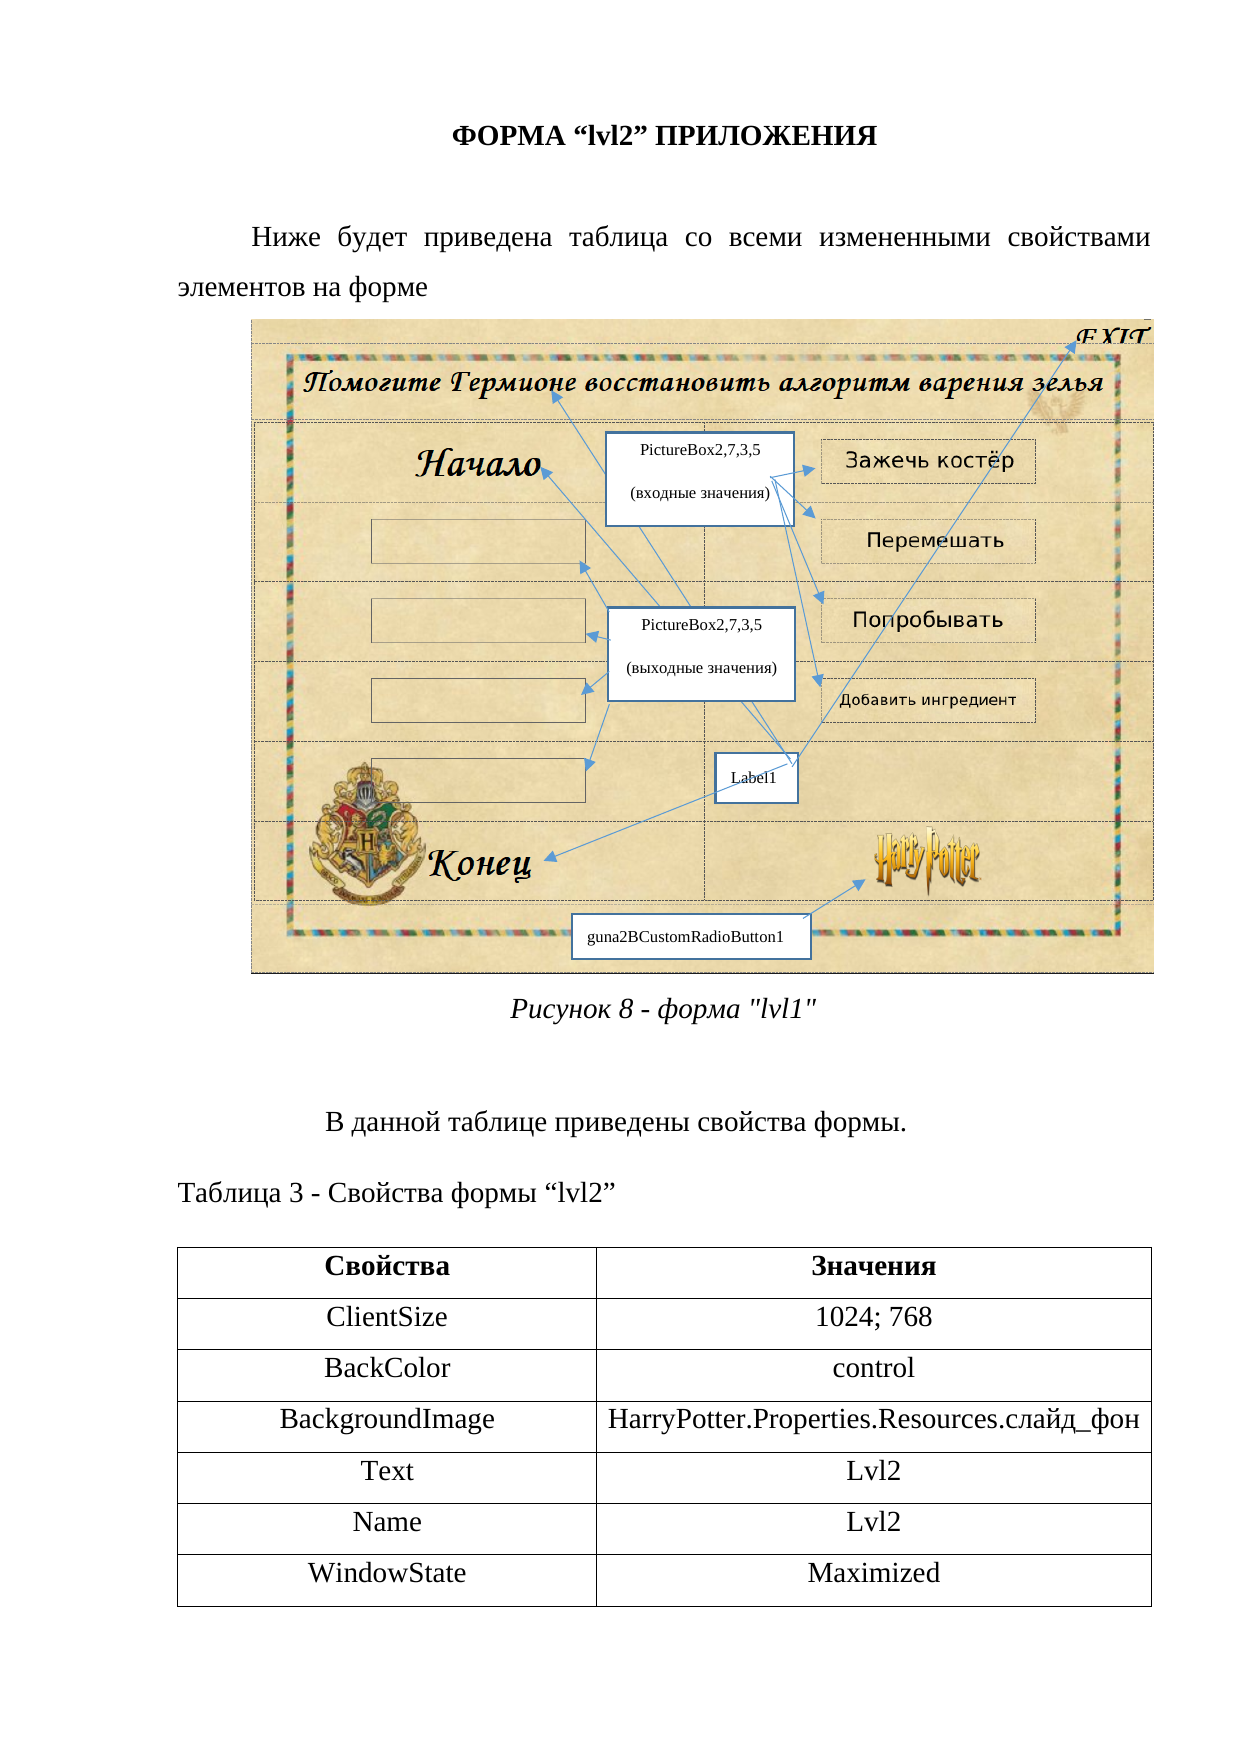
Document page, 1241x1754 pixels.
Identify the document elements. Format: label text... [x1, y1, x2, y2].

table_cell BackColor [178, 1350, 596, 1401]
text Рисунок 8 - форма "lvl1" [177, 991, 1152, 1024]
table_header Свойства [178, 1248, 596, 1298]
table_cell Maximized [597, 1555, 1151, 1606]
table_cell control [597, 1350, 1151, 1401]
table_cell HarryPotter.Properties.Resources.слайд_фон [597, 1402, 1151, 1452]
table_cell Name [178, 1504, 596, 1554]
picture [251, 319, 1154, 974]
text Таблица 3 - Свойства формы “lvl2” [177, 1176, 1152, 1209]
table_cell BackgroundImage [178, 1402, 596, 1452]
text ФОРМА “lvl2” ПРИЛОЖЕНИЯ [177, 118, 1152, 152]
table_cell Lvl2 [597, 1504, 1151, 1554]
table_cell Lvl2 [597, 1453, 1151, 1503]
table_header Значения [597, 1248, 1151, 1298]
table_cell ClientSize [178, 1299, 596, 1349]
text В данной таблице приведены свойства формы. [177, 1104, 1152, 1138]
table_cell Text [178, 1453, 596, 1503]
table_cell WindowState [178, 1555, 596, 1606]
text Ниже будет приведена таблица со всеми измененными свойствами элементов на форме [177, 219, 1152, 303]
table_cell 1024; 768 [597, 1299, 1151, 1349]
